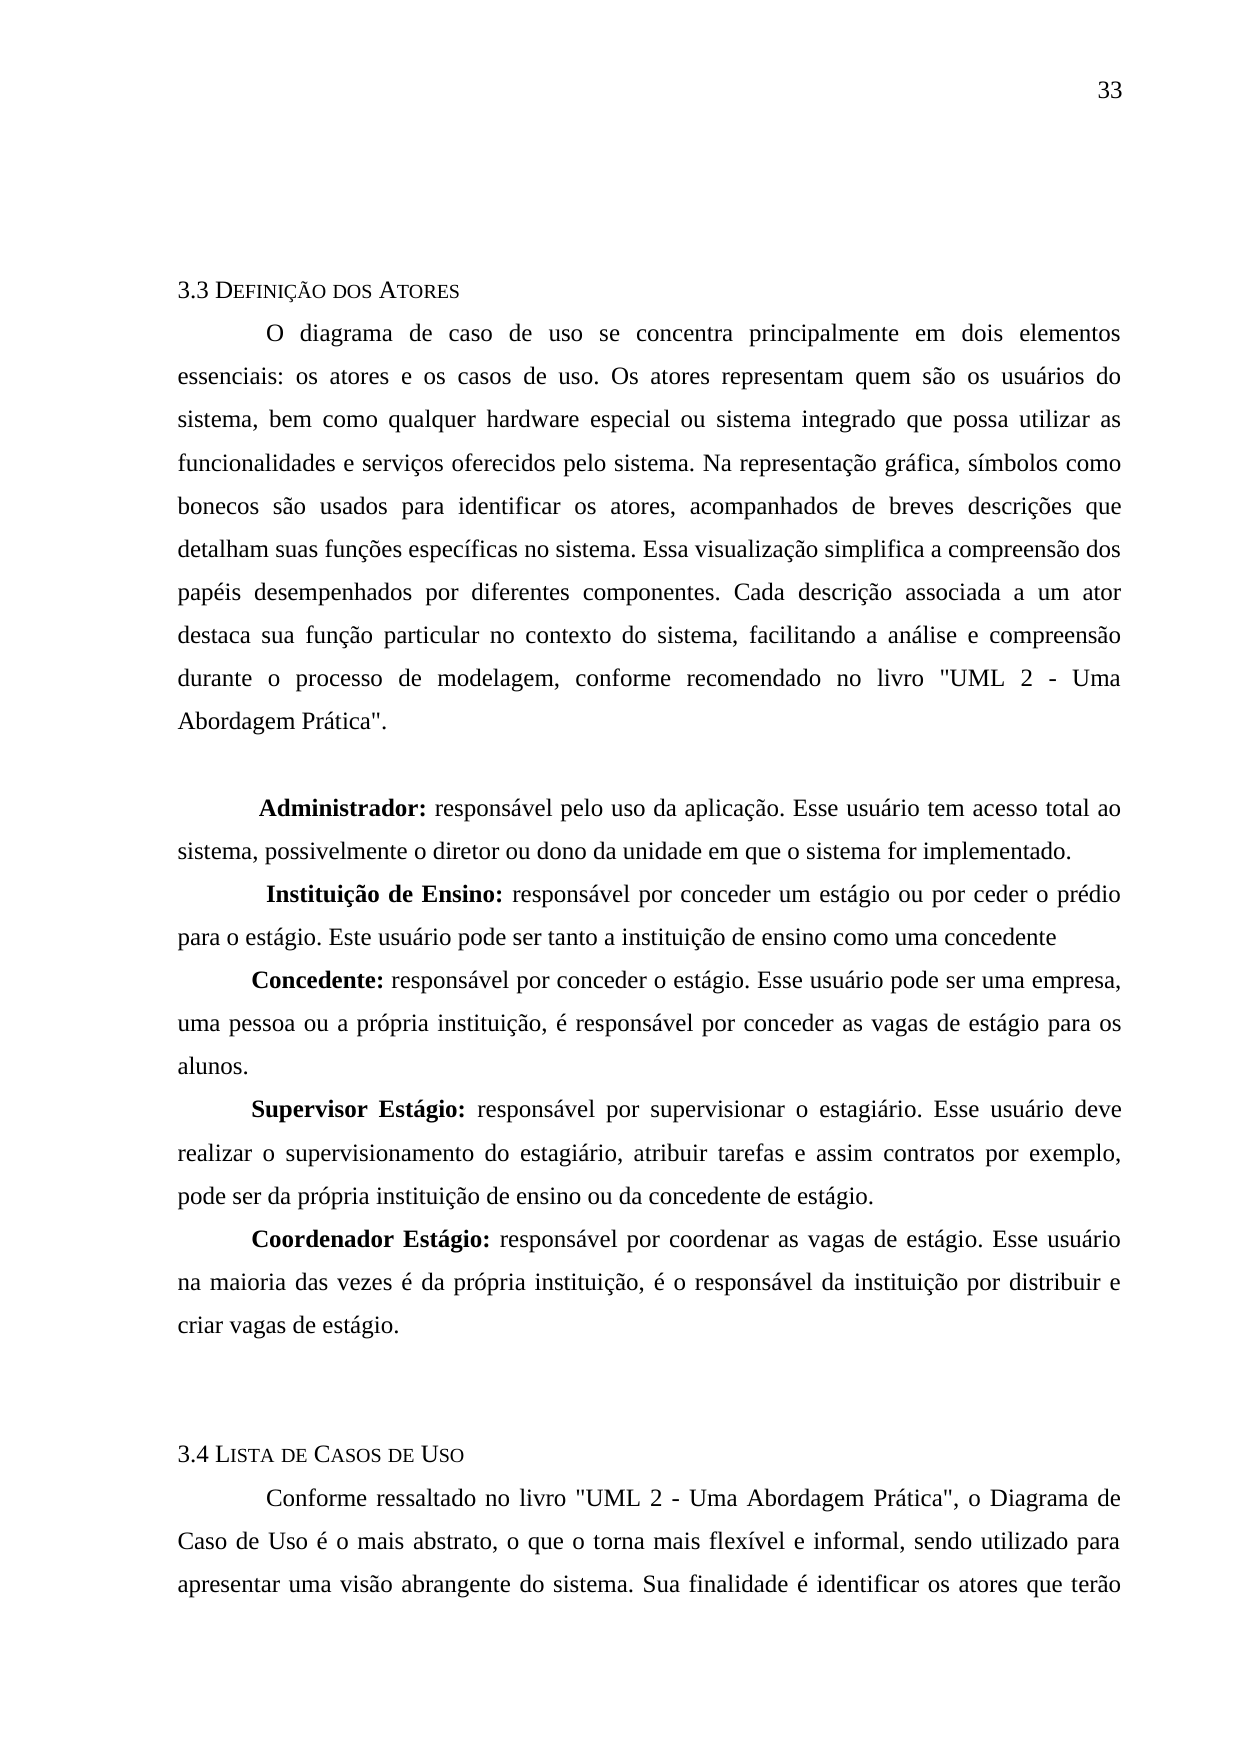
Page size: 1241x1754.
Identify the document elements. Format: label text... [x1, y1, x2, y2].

text Concedente: responsável por conceder o estágio. Esse usuário pode ser uma empresa, uma pessoa ou a própria instituição, é responsável por conceder as vagas de estágio para os alunos. [177, 965, 1122, 1080]
text Administrador: responsável pelo uso da aplicação. Esse usuário tem acesso total ao sistema, possivelmente o diretor ou dono da unidade em que o sistema for implementado. [177, 793, 1122, 864]
text Supervisor Estágio: responsável por supervisionar o estagiário. Esse usuário deve realizar o supervisionamento do estagiário, atribuir tarefas e assim contratos por exemplo, pode ser da própria instituição de ensino ou da concedente de estágio. [177, 1094, 1122, 1209]
subtitle 3.4 Lista de Casos de Uso [177, 1439, 1122, 1468]
text Coordenador Estágio: responsável por coordenar as vagas de estágio. Esse usuário na maioria das vezes é da própria instituição, é o responsável da instituição por distribuir e criar vagas de estágio. [177, 1224, 1122, 1339]
text O diagrama de caso de uso se concentra principalmente em dois elementos essenciais: os atores e os casos de uso. Os atores representam quem são os usuários do sistema, bem como qualquer hardware especial ou sistema integrado que possa utilizar as funcionalidades e serviços oferecidos pelo sistema. Na representação gráfica, símbolos como bonecos são usados para identificar os atores, acompanhados de breves descrições que detalham suas funções específicas no sistema. Essa visualização simplifica a compreensão dos papéis desempenhados por diferentes componentes. Cada descrição associada a um ator destaca sua função particular no contexto do sistema, facilitando a análise e compreensão durante o processo de modelagem, conforme recomendado no livro "UML 2 - Uma Abordagem Prática". [177, 318, 1122, 735]
subtitle 3.3 Definição dos Atores [177, 275, 1122, 304]
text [177, 1483, 1122, 1598]
text Instituição de Ensino: responsável por conceder um estágio ou por ceder o prédio para o estágio. Este usuário pode ser tanto a instituição de ensino como uma concedente [177, 879, 1122, 951]
